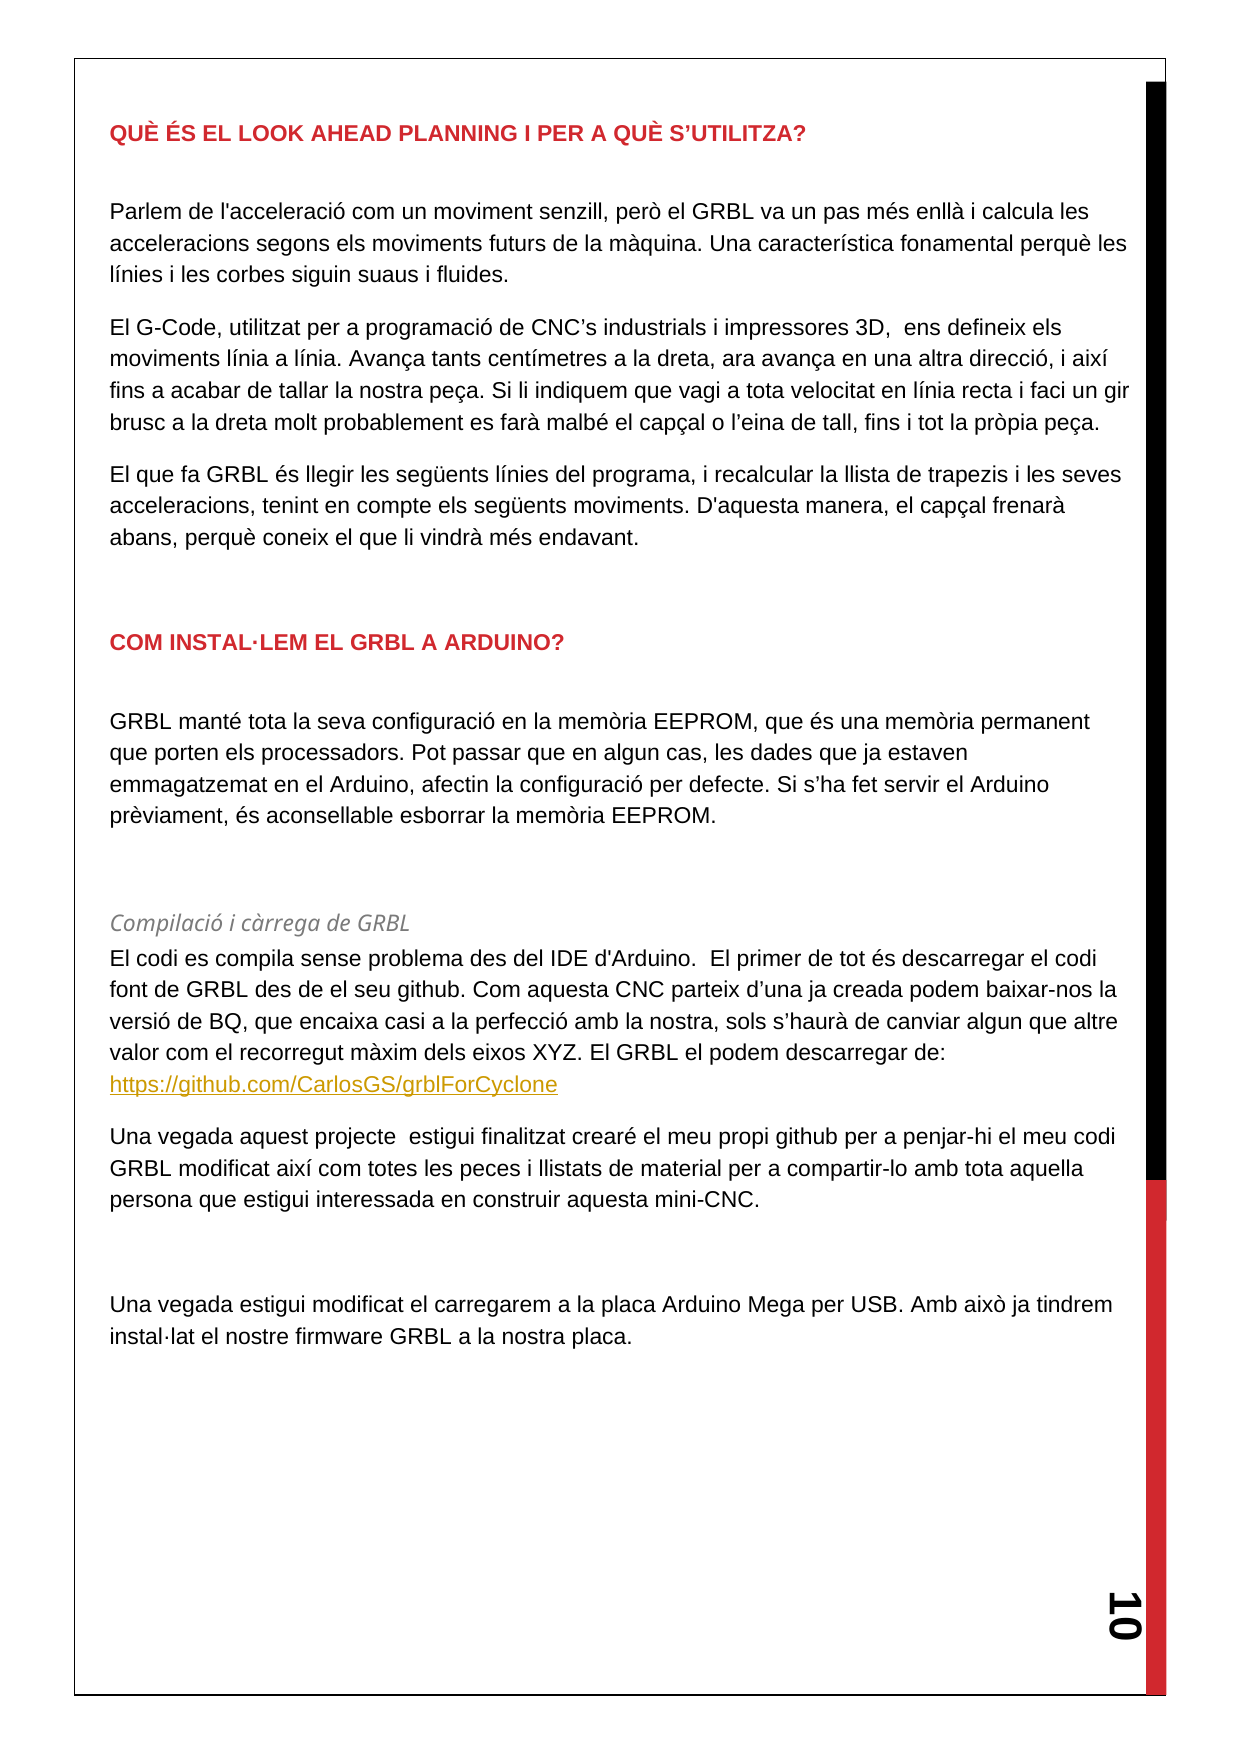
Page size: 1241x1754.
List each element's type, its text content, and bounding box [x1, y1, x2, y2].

text GRBL manté tota la seva configuració en la memòria EEPROM, que és una memòria permanent que porten els processadors. Pot passar que en algun cas, les dades que ja estaven emmagatzemat en el Arduino, afectin la configuració per defecte. Si s’ha fet servir el Arduino prèviament, és aconsellable esborrar la memòria EEPROM. [109, 708, 1131, 829]
text Una vegada aquest projecte estigui finalitzat crearé el meu propi github per a penjar-hi el meu codi GRBL modificat així com totes les peces i llistats de material per a compartir-lo amb tota aquella persona que estigui interessada en construir aquesta mini-CNC. [109, 1123, 1131, 1213]
text El codi es compila sense problema des del IDE d'Arduino. El primer de tot és descarregar el codi font de GRBL des de el seu github. Com aquesta CNC parteix d’una ja creada podem baixar-nos la versió de BQ, que encaixa casi a la perfecció amb la nostra, sols s’haurà de canviar algun que altre valor com el recorregut màxim dels eixos XYZ. El GRBL el podem descarregar de: https://github.com/CarlosGS/grblForCyclone [109, 944, 1131, 1097]
subtitle Com instal·lem el GRBL a Arduino? [109, 629, 1131, 655]
text El G-Code, utilitzat per a programació de CNC’s industrials i impressores 3D, ens defineix els moviments línia a línia. Avança tants centímetres a la dreta, ara avança en una altra direcció, i així fins a acabar de tallar la nostra peça. Si li indiquem que vagi a tota velocitat en línia recta i faci un gir brusc a la dreta molt probablement es farà malbé el capçal o l’eina de tall, fins i tot la pròpia peça. [109, 314, 1131, 435]
text El que fa GRBL és llegir les següents línies del programa, i recalcular la llista de trapezis i les seves acceleracions, tenint en compte els següents moviments. D'aquesta manera, el capçal frenarà abans, perquè coneix el que li vindrà més endavant. [109, 461, 1131, 550]
text Una vegada estigui modificat el carregarem a la placa Arduino Mega per USB. Amb això ja tindrem instal·lat el nostre firmware GRBL a la nostra placa. [109, 1291, 1131, 1349]
subtitle Què és el Look Ahead Planning i per a què s’utilitza? [109, 119, 1131, 146]
subtitle Compilació i càrrega de GRBL [109, 907, 1131, 938]
text Parlem de l'acceleració com un moviment senzill, però el GRBL va un pas més enllà i calcula les acceleracions segons els moviments futurs de la màquina. Una característica fonamental perquè les línies i les corbes siguin suaus i fluides. [109, 198, 1131, 288]
